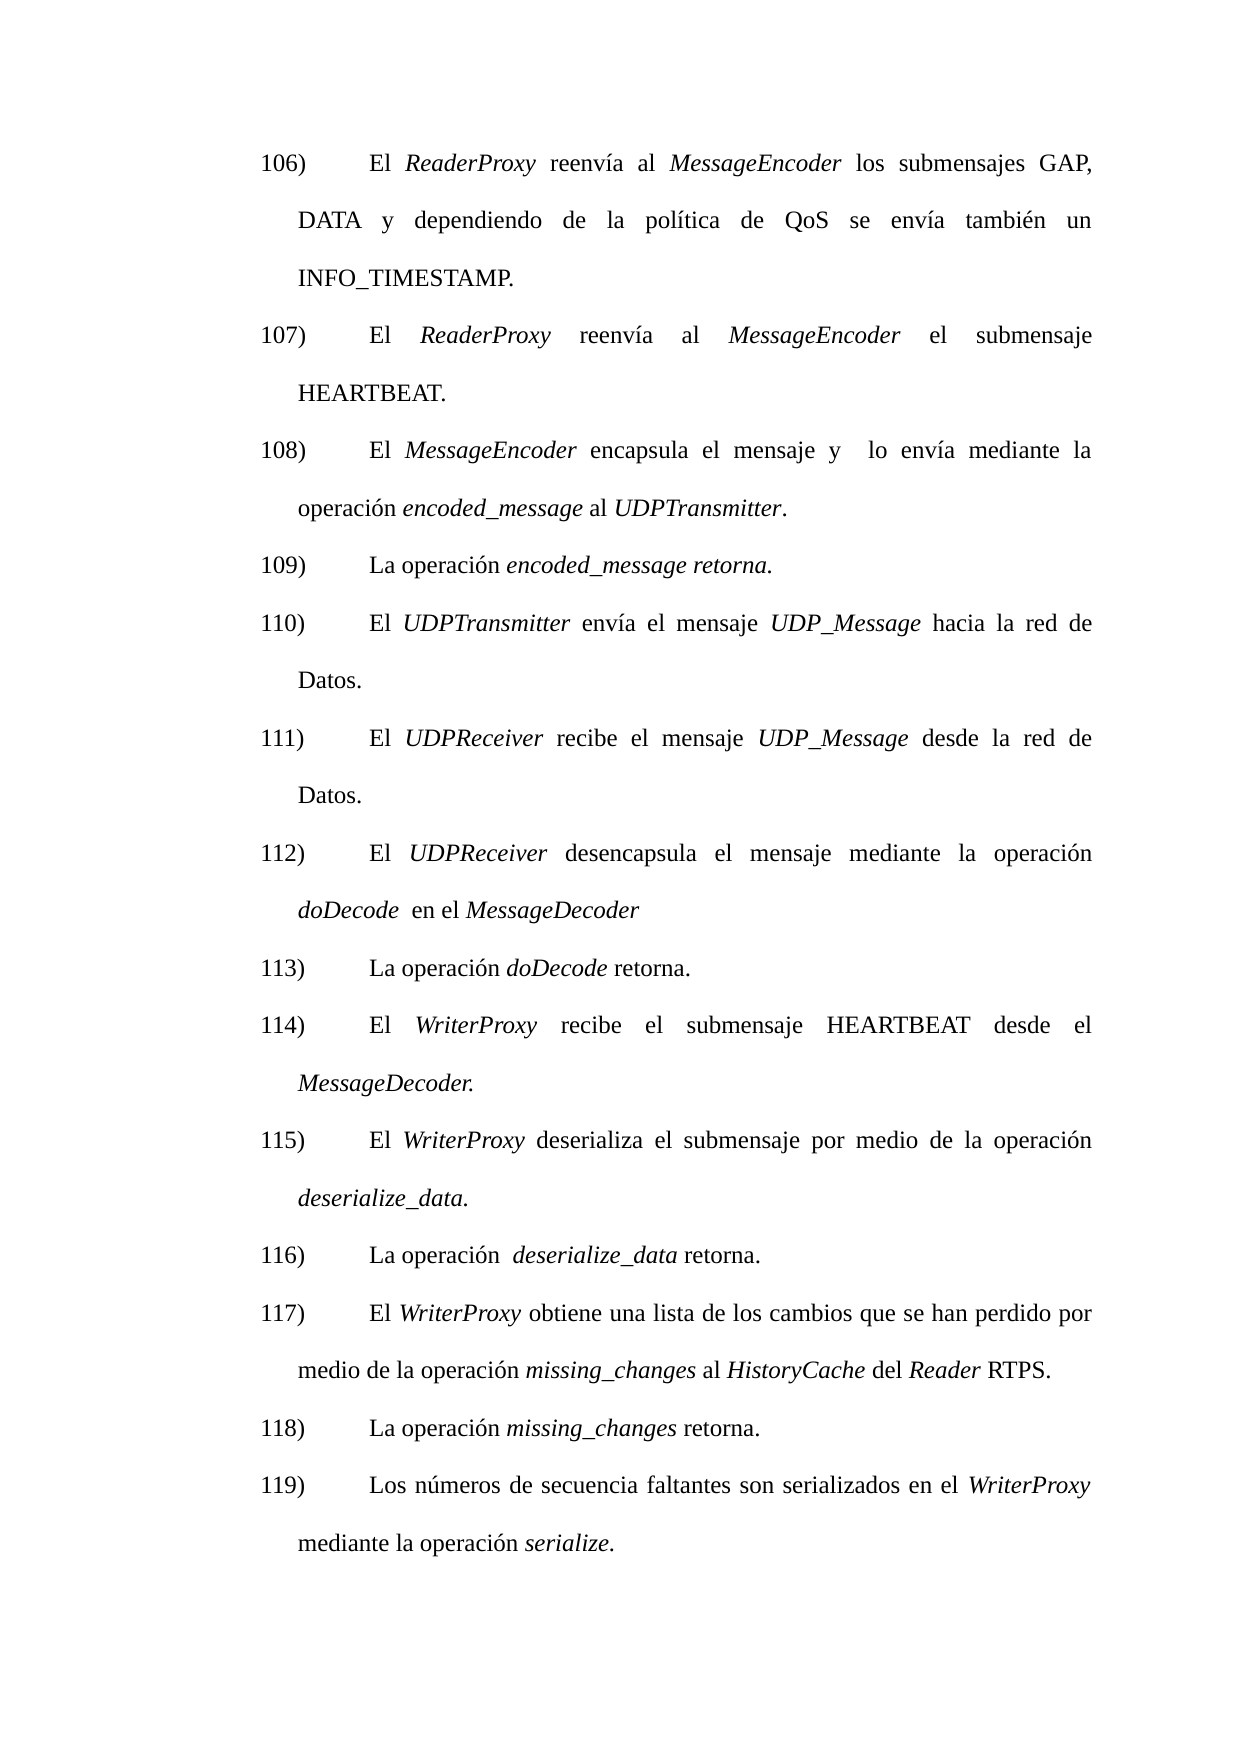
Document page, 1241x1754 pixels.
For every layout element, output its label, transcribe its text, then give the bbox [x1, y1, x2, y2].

list La operación deserialize_data retorna. [260, 1240, 1093, 1269]
list El WriterProxy deserializa el submensaje por medio de la operación deserialize_data. [260, 1125, 1093, 1211]
list La operación doDecode retorna. [260, 953, 1093, 981]
list El ReaderProxy reenvía al MessageEncoder los submensajes GAP, DATA y dependiendo de la política de QoS se envía también un INFO_TIMESTAMP. [260, 148, 1093, 291]
list El ReaderProxy reenvía al MessageEncoder el submensaje HEARTBEAT. [260, 320, 1093, 406]
list El UDPTransmitter envía el mensaje UDP_Message hacia la red de Datos. [260, 608, 1093, 694]
list El UDPReceiver desencapsula el mensaje mediante la operación doDecode en el MessageDecoder [260, 838, 1093, 924]
list El UDPReceiver recibe el mensaje UDP_Message desde la red de Datos. [260, 723, 1093, 809]
list La operación encoded_message retorna. [260, 550, 1093, 579]
list El MessageEncoder encapsula el mensaje y lo envía mediante la operación encoded_message al UDPTransmitter. [260, 435, 1093, 521]
list Los números de secuencia faltantes son serializados en el WriterProxy mediante la operación serialize. [260, 1470, 1093, 1556]
list La operación missing_changes retorna. [260, 1413, 1093, 1441]
list El WriterProxy recibe el submensaje HEARTBEAT desde el MessageDecoder. [260, 1010, 1093, 1096]
list El WriterProxy obtiene una lista de los cambios que se han perdido por medio de la operación missing_changes al HistoryCache del Reader RTPS. [260, 1298, 1093, 1384]
